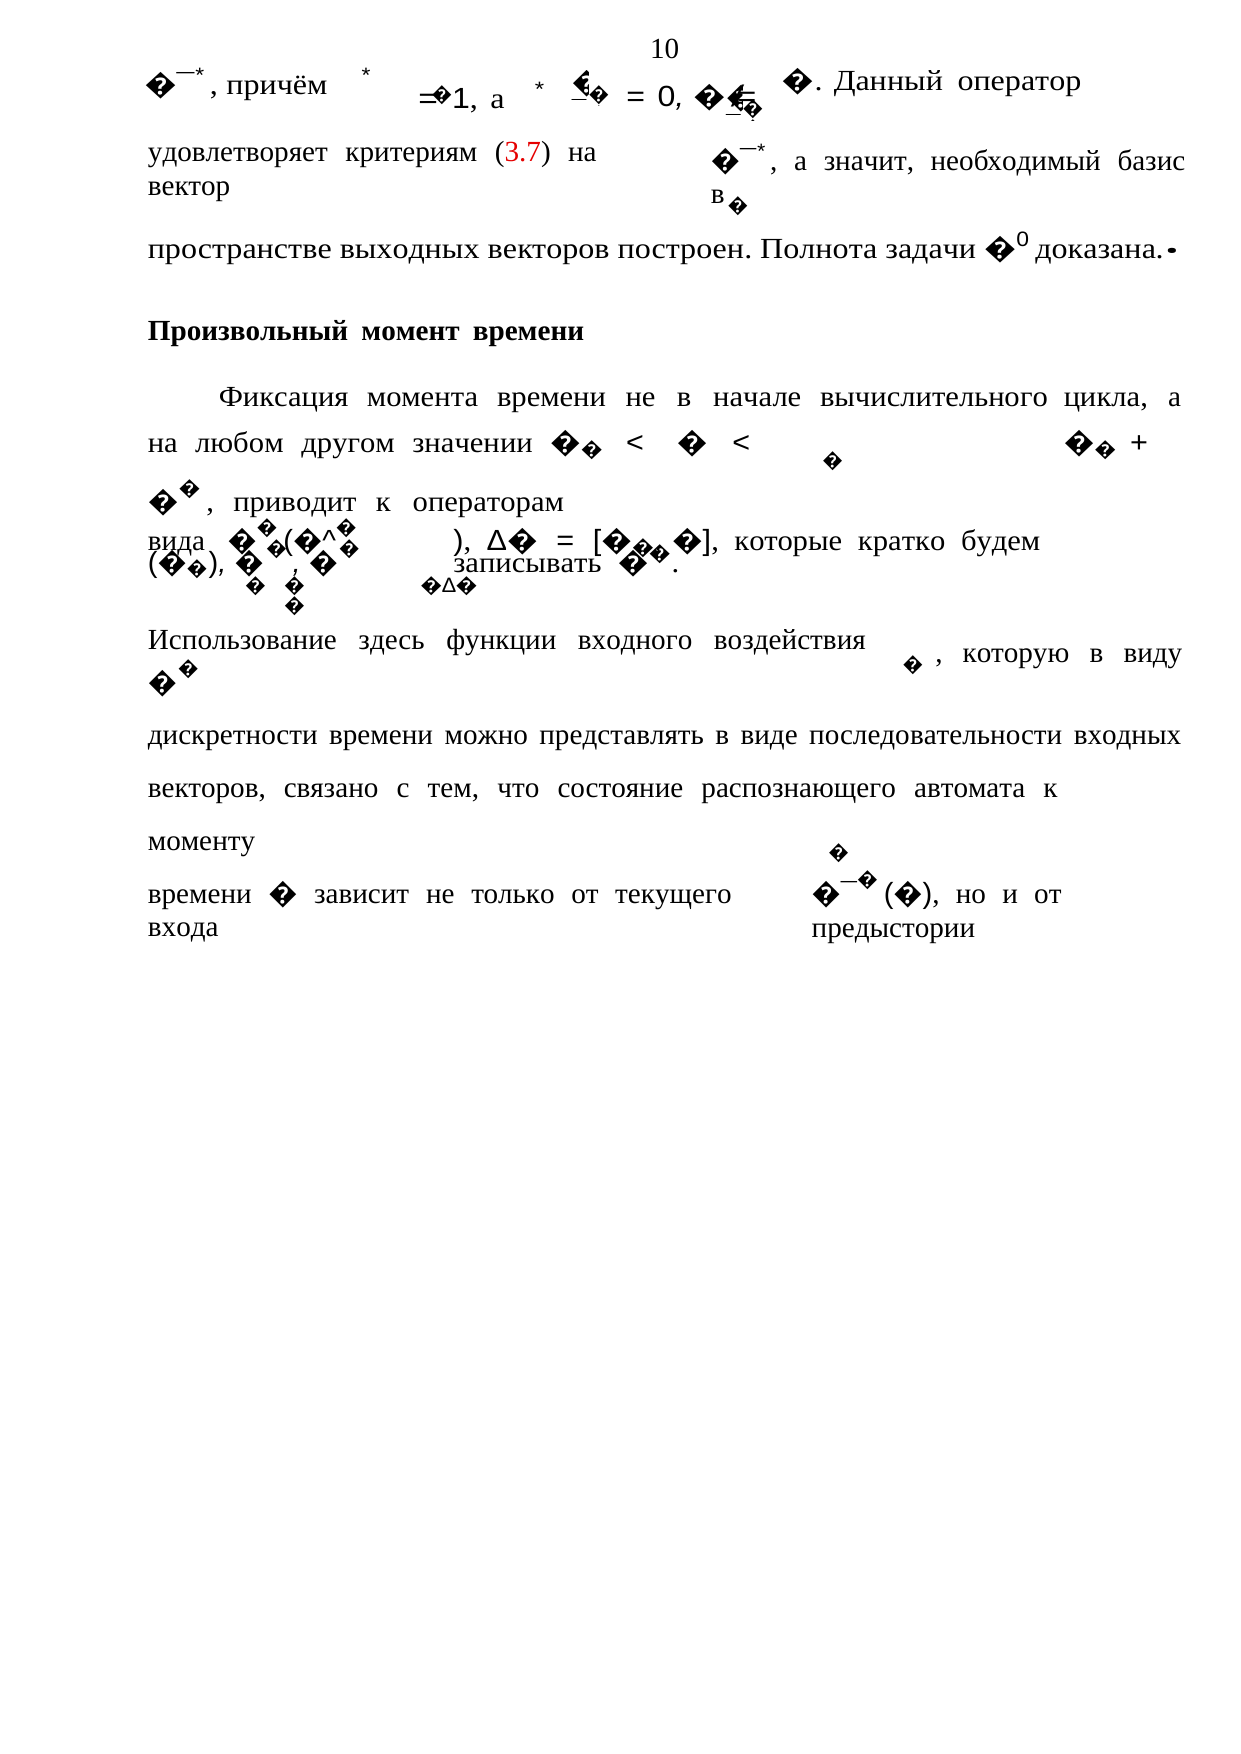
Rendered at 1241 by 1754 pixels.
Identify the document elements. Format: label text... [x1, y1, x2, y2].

subtitle Произвольный момент времени [148, 313, 1192, 346]
text = 0, � ̸= �. Данный оператор [781, 62, 1192, 96]
text = 0, � ̸= �. Данный оператор [626, 79, 766, 113]
text �¯* , причём * [144, 62, 402, 100]
text �¯� (�), но и от предыстории [811, 876, 1192, 944]
text времени � зависит не только от текущего входа [148, 876, 796, 943]
text �∆� [420, 576, 1192, 597]
text пространстве выходных векторов построен. Полнота задачи �0 доказана. • [148, 227, 1192, 264]
text дискретности времени можно представлять в виде последовательности входных векторов, связано с тем, что состояние распознающего автомата к моменту [148, 717, 1181, 856]
text = 1, а * [418, 77, 611, 115]
text � � � [245, 576, 383, 616]
text ), Δ� = [��, �], которые кратко будем записывать ��. [453, 534, 1192, 576]
text удовлетворяет критериям (3.7) на вектор [148, 134, 696, 201]
text �¯* , а значит, необходимый базис в [711, 139, 1192, 210]
text Фиксация момента времени не в начале вычислительного цикла, а на любом другом значении �� < � < �� + �� , приводит к операторам [148, 379, 1181, 518]
text Использование здесь функции входного воздействия �� [148, 622, 934, 698]
text , которую в виду [936, 635, 1192, 668]
text вида �� (�^� (��), �� , �� [148, 534, 430, 576]
